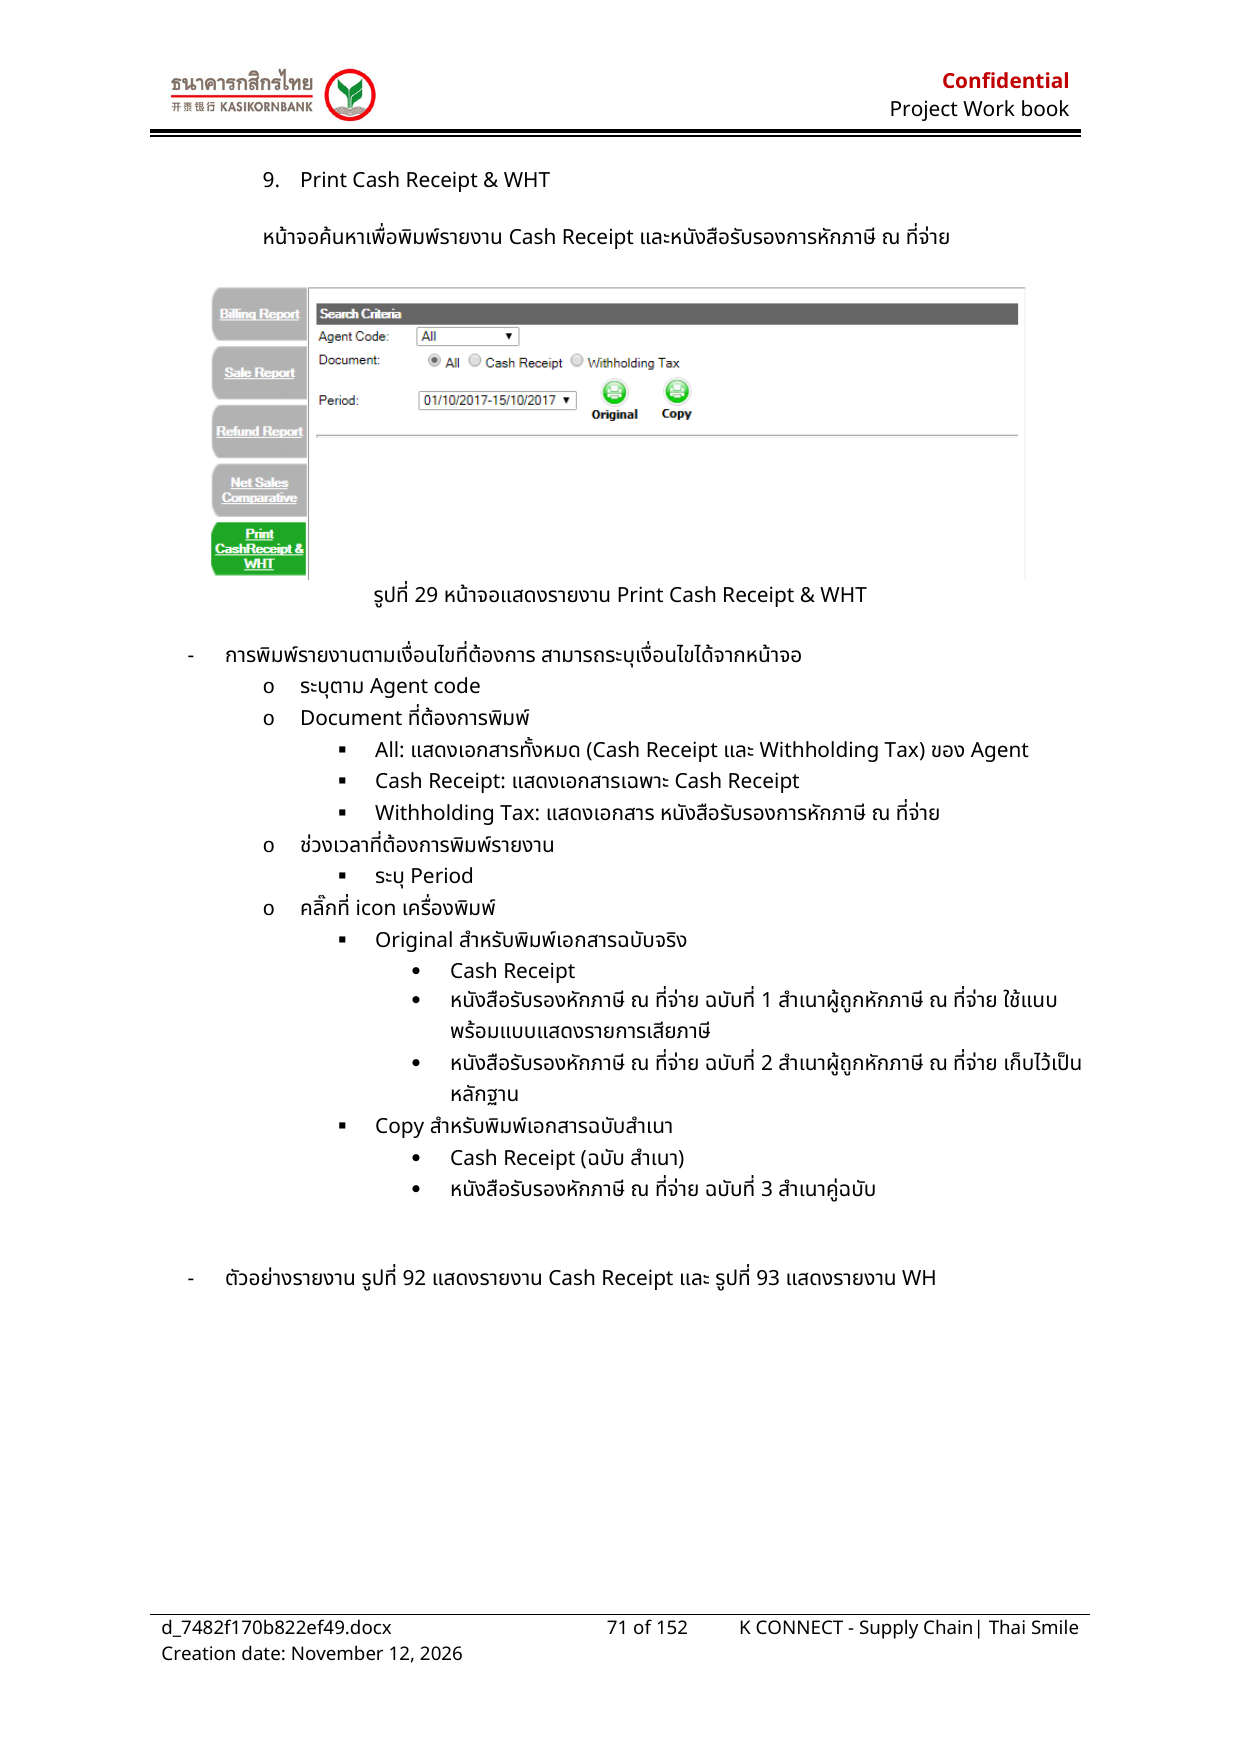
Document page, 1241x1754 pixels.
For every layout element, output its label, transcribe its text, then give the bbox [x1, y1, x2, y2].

picture [161, 60, 384, 129]
list หนังสือรับรองหักภาษี ณ ที่จ่าย ฉบับที่ 1 สำเนาผู้ถูกหักภาษี ณ ที่จ่าย ใช้แนบพร้อมแบบแสดงรายการเสียภาษี [412, 985, 1090, 1048]
list คลิ๊กที่ icon เครื่องพิมพ์ [262, 893, 1090, 925]
list Print Cash Receipt & WHT [262, 165, 1090, 193]
list Withholding Tax: แสดงเอกสาร หนังสือรับรองการหักภาษี ณ ที่จ่าย [337, 798, 1090, 830]
list Copy สำหรับพิมพ์เอกสารฉบับสำเนา [337, 1111, 1090, 1143]
picture [207, 282, 1033, 580]
list Cash Receipt (ฉบับ สำเนา) [412, 1143, 1090, 1174]
list Original สำหรับพิมพ์เอกสารฉบับจริง [337, 925, 1090, 956]
list All: แสดงเอกสารทั้งหมด (Cash Receipt และ Withholding Tax) ของ Agent [337, 735, 1090, 767]
list ระบุ Period [337, 861, 1090, 893]
list รูปที่ 29 หน้าจอแสดงรายงาน Print Cash Receipt & WHT [150, 580, 1090, 612]
list ช่วงเวลาที่ต้องการพิมพ์รายงาน [262, 830, 1090, 861]
list ตัวอย่างรายงาน รูปที่ 92 แสดงรายงาน Cash Receipt และ รูปที่ 93 แสดงรายงาน WH [187, 1263, 1090, 1295]
list หน้าจอค้นหาเพื่อพิมพ์รายงาน Cash Receipt และหนังสือรับรองการหักภาษี ณ ที่จ่าย [225, 222, 1090, 253]
list Document ที่ต้องการพิมพ์ [262, 703, 1090, 735]
list ระบุตาม Agent code [262, 672, 1090, 703]
list การพิมพ์รายงานตามเงื่อนไขที่ต้องการ สามารถระบุเงื่อนไขได้จากหน้าจอ [187, 640, 1090, 672]
list Cash Receipt [412, 956, 1090, 985]
list Cash Receipt: แสดงเอกสารเฉพาะ Cash Receipt [337, 767, 1090, 798]
list หนังสือรับรองหักภาษี ณ ที่จ่าย ฉบับที่ 3 สำเนาคู่ฉบับ [412, 1174, 1090, 1206]
list หนังสือรับรองหักภาษี ณ ที่จ่าย ฉบับที่ 2 สำเนาผู้ถูกหักภาษี ณ ที่จ่าย เก็บไว้เป็นหลักฐาน [412, 1048, 1090, 1111]
